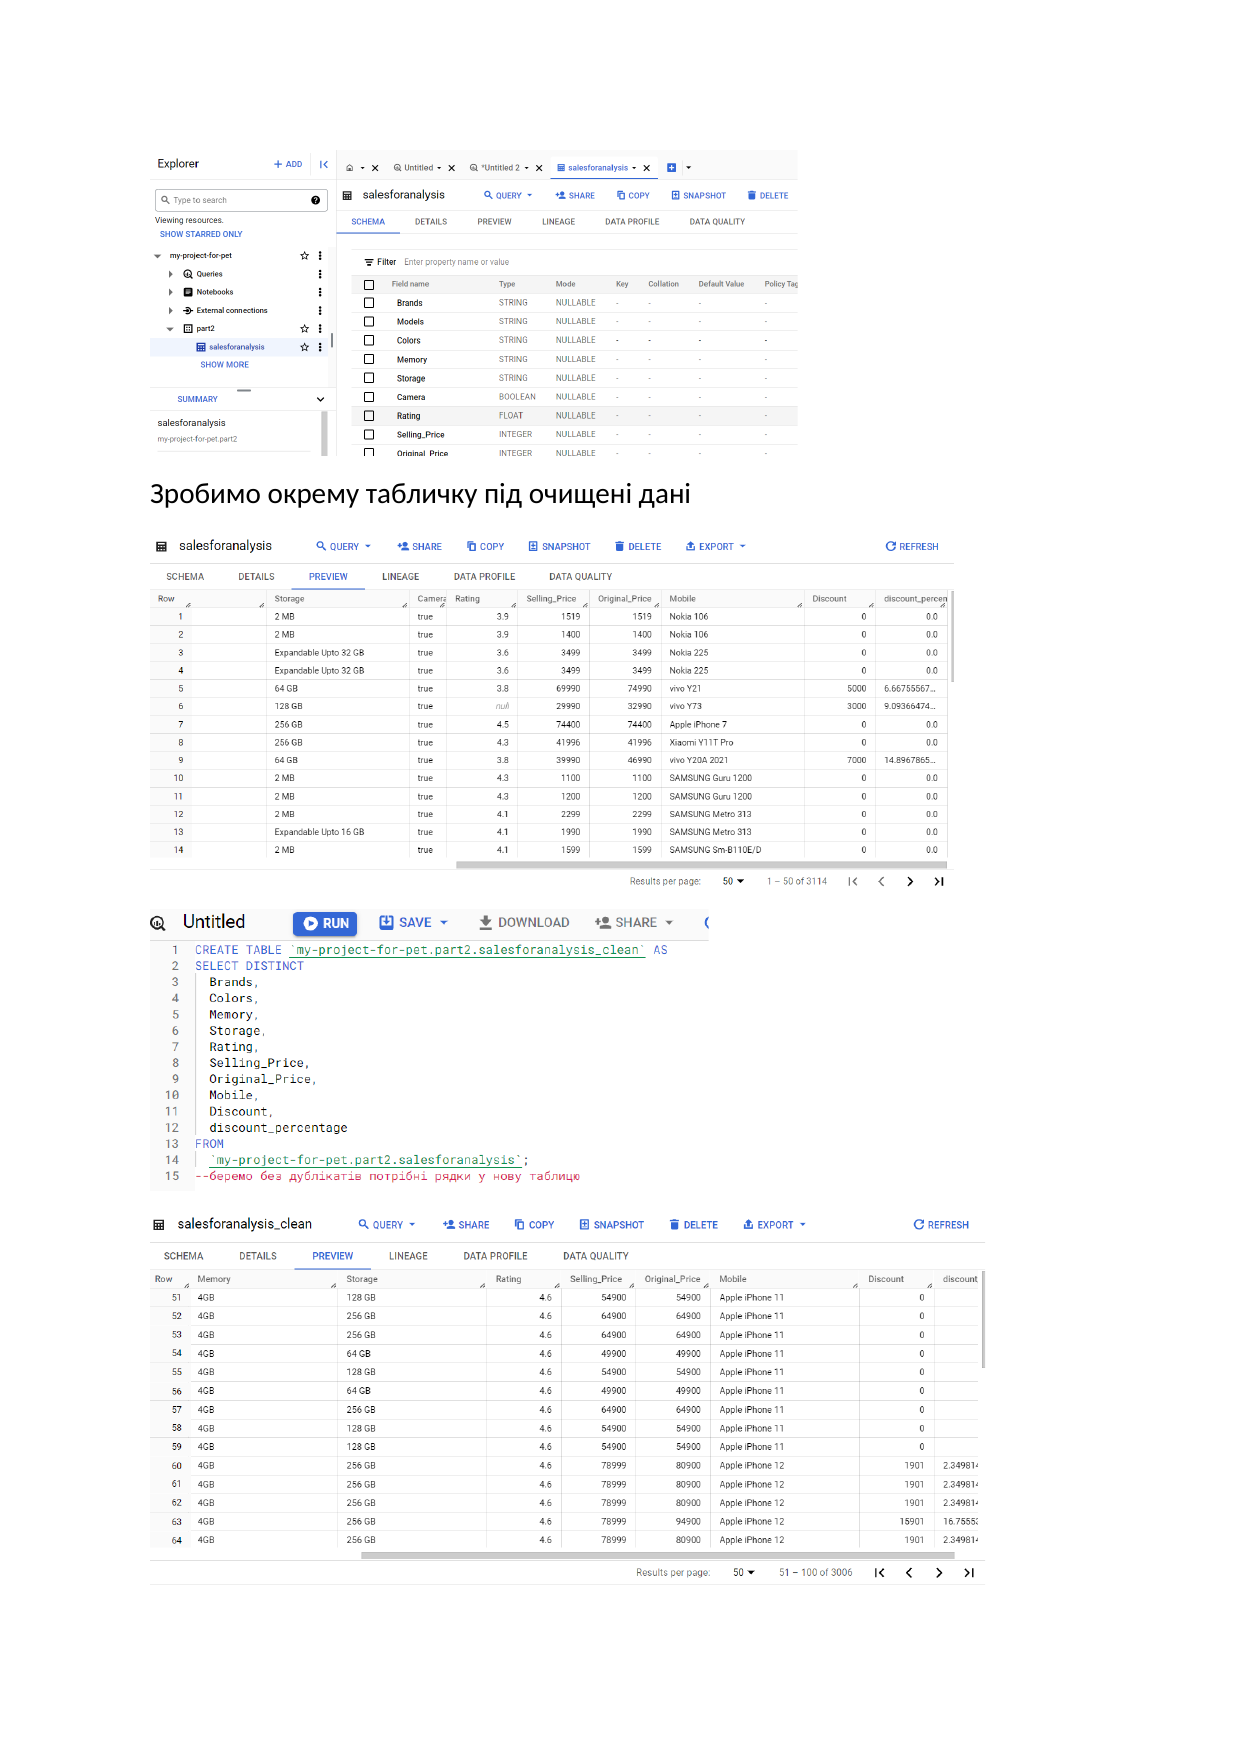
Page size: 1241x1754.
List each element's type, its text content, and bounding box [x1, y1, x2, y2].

picture [150, 150, 798, 456]
picture [150, 909, 709, 1191]
picture [150, 1209, 986, 1585]
picture [150, 530, 954, 891]
text Зробимо окрему табличку під очищені дані [150, 475, 1090, 511]
